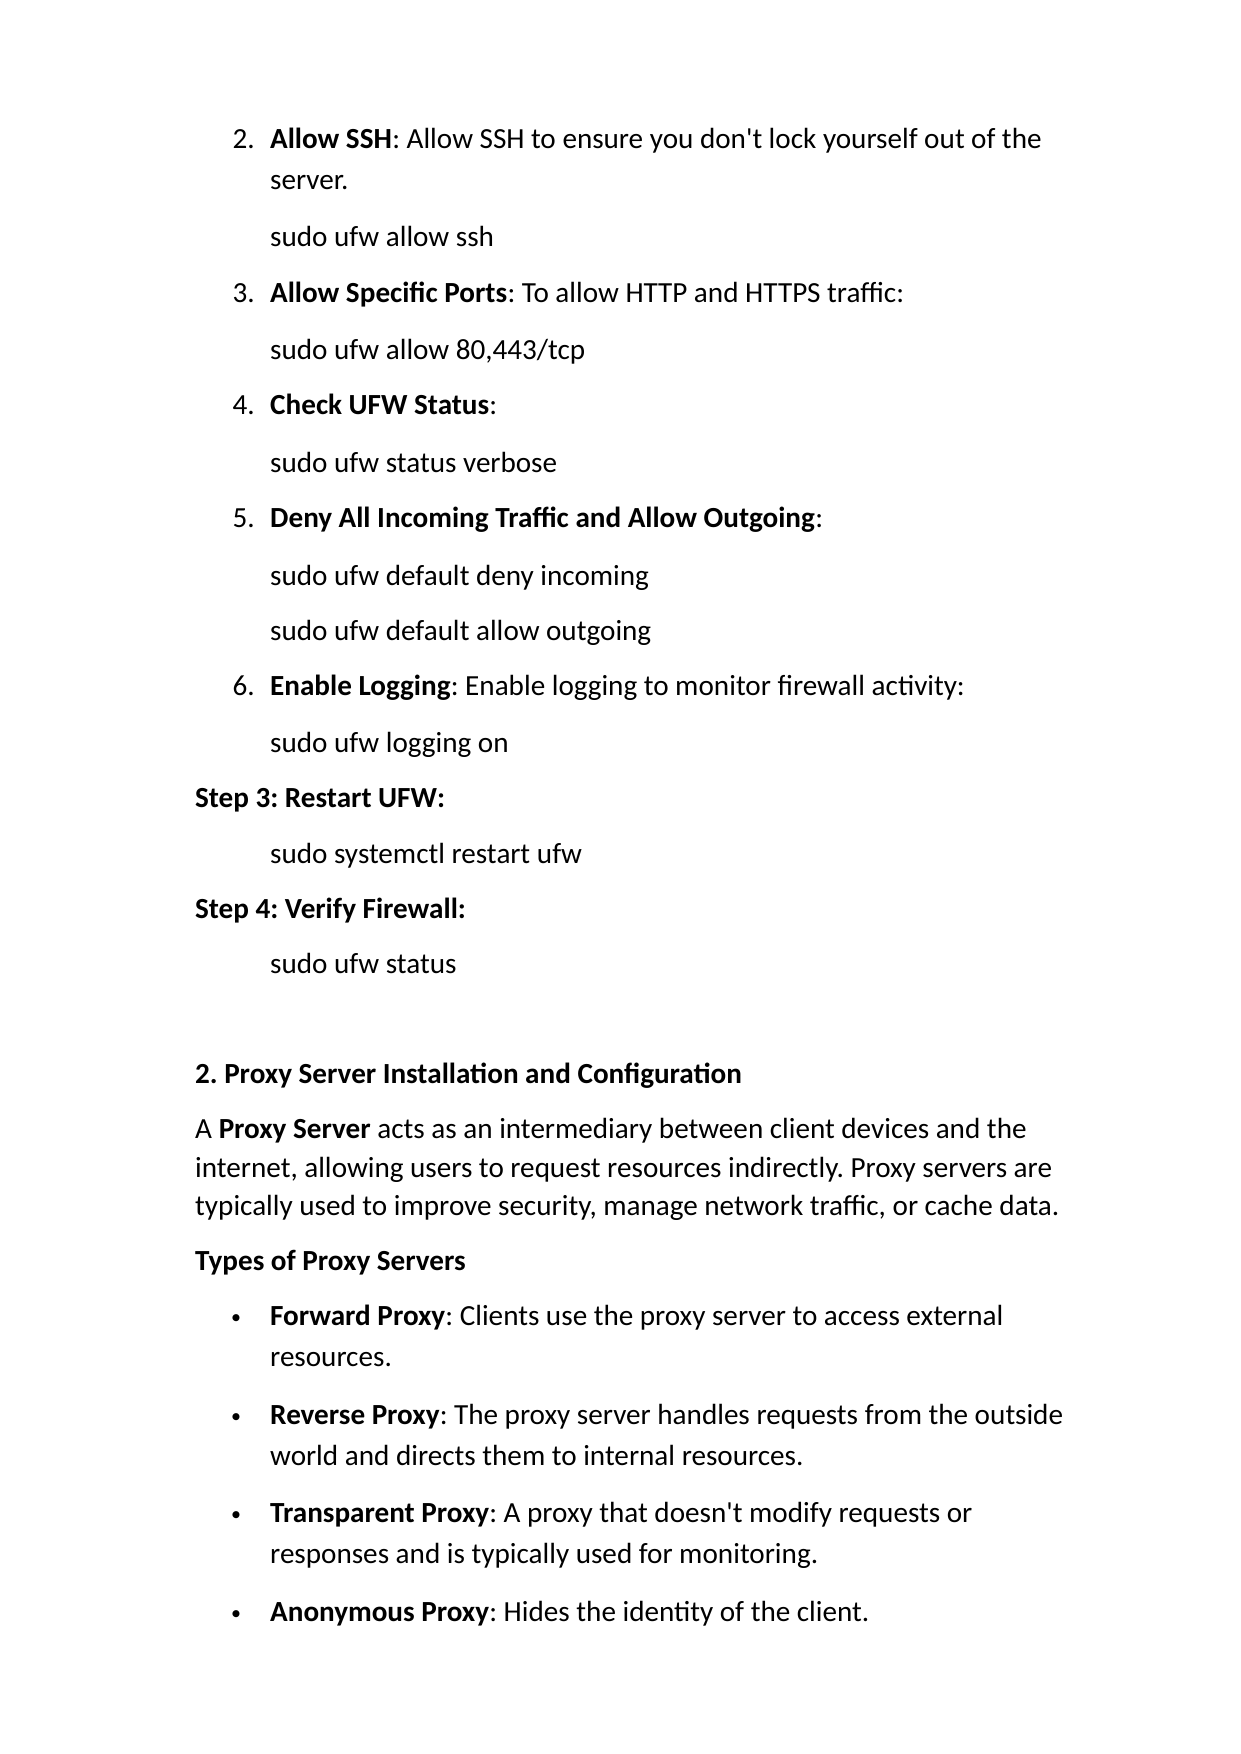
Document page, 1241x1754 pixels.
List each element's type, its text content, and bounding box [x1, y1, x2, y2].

text sudo ufw logging on [195, 724, 1090, 760]
text A Proxy Server acts as an intermediary between client devices and the internet, allowing users to request resources indirectly. Proxy servers are typically used to improve security, manage network traffic, or cache data. [195, 1110, 1090, 1223]
text Types of Proxy Servers [195, 1242, 1090, 1278]
text sudo ufw allow 80,443/tcp [195, 331, 1090, 367]
text sudo ufw status verbose [195, 444, 1090, 479]
list Forward Proxy: Clients use the proxy server to access external resources. [232, 1297, 1090, 1374]
list Anonymous Proxy: Hides the identity of the client. [232, 1593, 1090, 1628]
text sudo ufw default allow outgoing [195, 612, 1090, 647]
text 2. Proxy Server Installation and Configuration [195, 1055, 1090, 1091]
list Check UFW Status: [232, 386, 1090, 422]
text sudo ufw allow ssh [195, 218, 1090, 254]
text sudo ufw default deny incoming [195, 557, 1090, 592]
list Reverse Proxy: The proxy server handles requests from the outside world and directs them to internal resources. [232, 1396, 1090, 1472]
text sudo systemctl restart ufw [195, 835, 1090, 870]
text Step 4: Verify Firewall: [195, 890, 1090, 925]
list Enable Logging: Enable logging to monitor firewall activity: [232, 667, 1090, 702]
list Deny All Incoming Traffic and Allow Outgoing: [232, 499, 1090, 535]
list Allow Specific Ports: To allow HTTP and HTTPS traffic: [232, 274, 1090, 309]
list Allow SSH: Allow SSH to ensure you don't lock yourself out of the server. [232, 120, 1090, 197]
text sudo ufw status [195, 945, 1090, 981]
text Step 3: Restart UFW: [195, 779, 1090, 815]
list Transparent Proxy: A proxy that doesn't modify requests or responses and is typically used for monitoring. [232, 1494, 1090, 1571]
